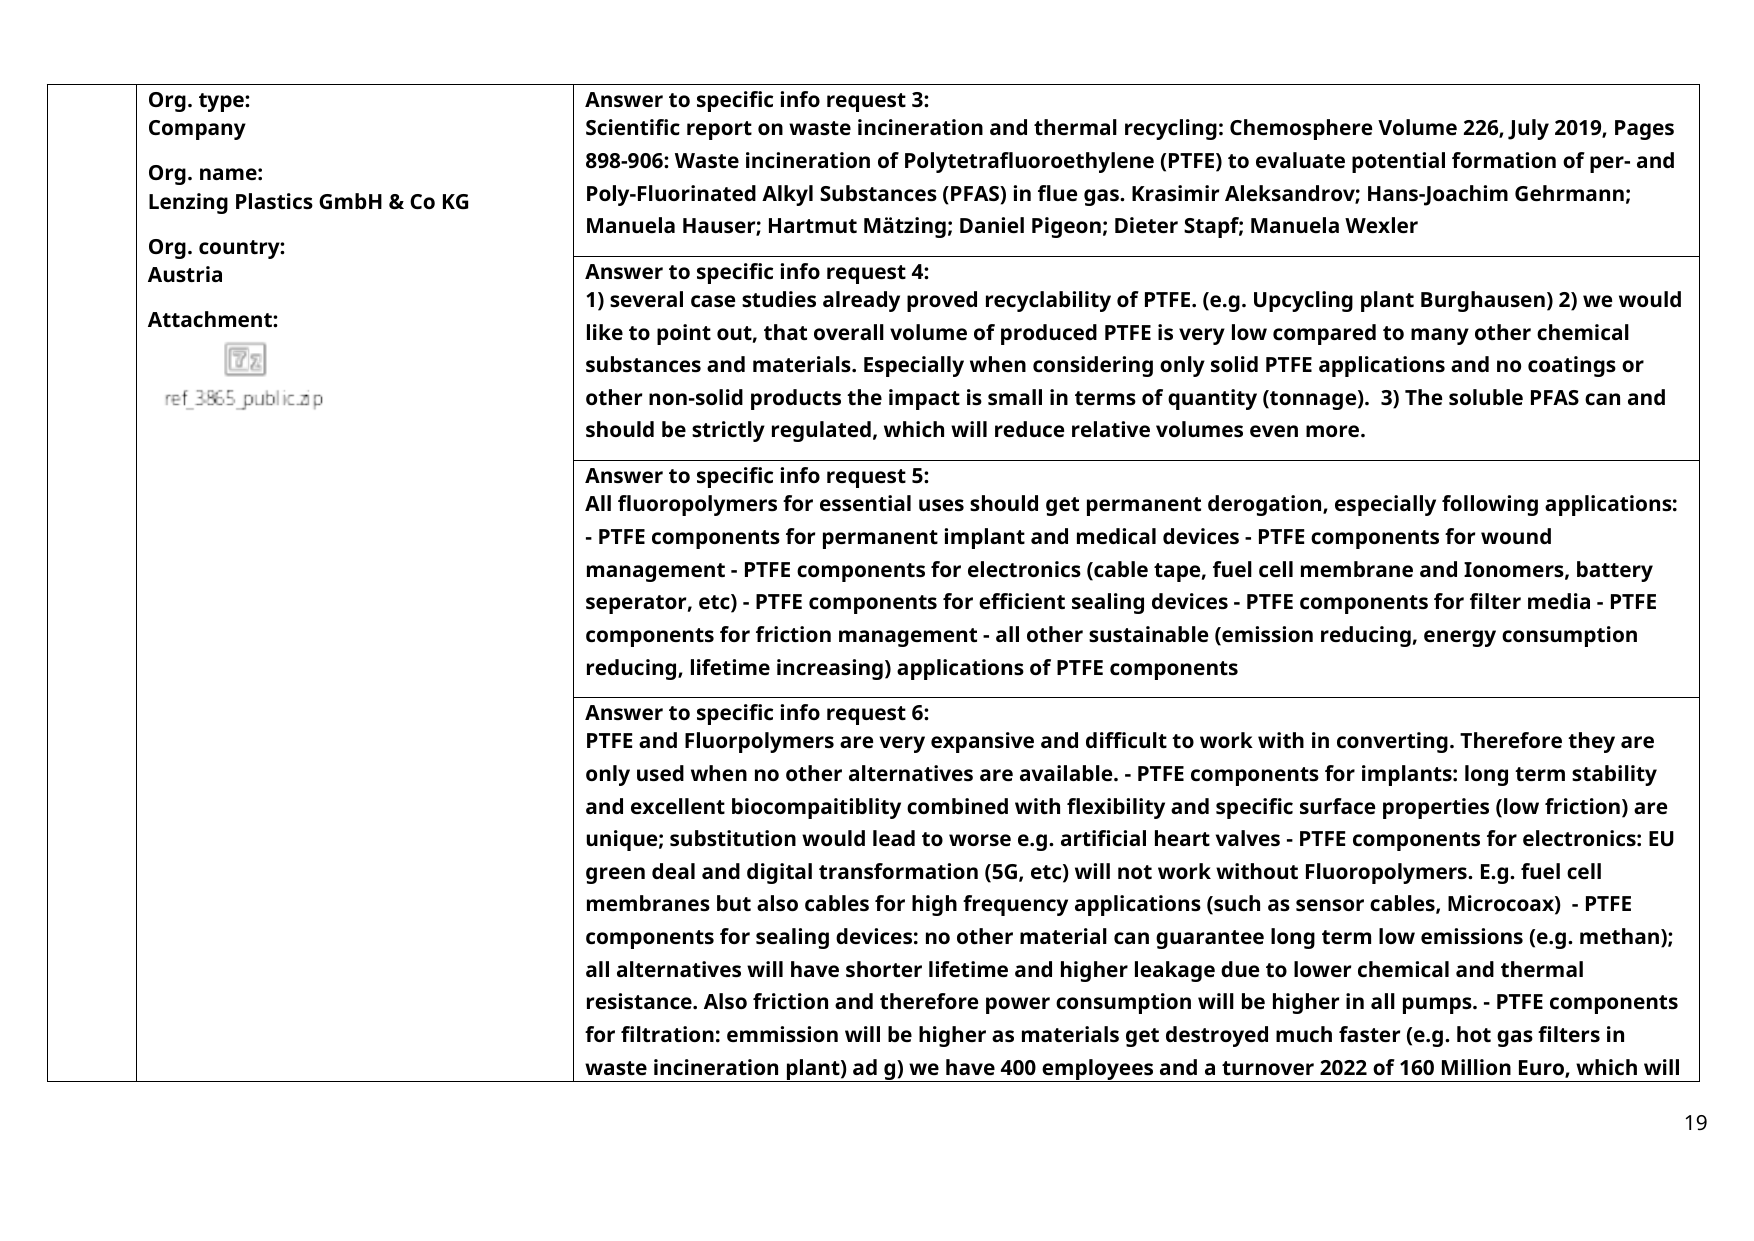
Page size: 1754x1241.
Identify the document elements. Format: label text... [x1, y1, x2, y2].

table_cell Answer to specific info request 4: 1) several case studies already proved recyclability of PTFE. (e.g. Upcycling plant Burghausen) 2) we would like to point out, that overall volume of produced PTFE is very low compared to many other chemical substances and materials. Especially when considering only solid PTFE applications and no coatings or other non-solid products the impact is small in terms of quantity (tonnage). 3) The soluble PFAS can and should be strictly regulated, which will reduce relative volumes even more. [574, 257, 1699, 460]
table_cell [574, 698, 1699, 1081]
table_cell Answer to specific info request 5: All fluoropolymers for essential uses should get permanent derogation, especially following applications: - PTFE components for permanent implant and medical devices - PTFE components for wound management - PTFE components for electronics (cable tape, fuel cell membrane and Ionomers, battery seperator, etc) - PTFE components for efficient sealing devices - PTFE components for filter media - PTFE components for friction management - all other sustainable (emission reducing, energy consumption reducing, lifetime increasing) applications of PTFE components [574, 461, 1699, 697]
table_cell Answer to specific info request 3: Scientific report on waste incineration and thermal recycling: Chemosphere Volume 226, July 2019, Pages 898-906: Waste incineration of Polytetrafluoroethylene (PTFE) to evaluate potential formation of per- and Poly-Fluorinated Alkyl Substances (PFAS) in flue gas. Krasimir Aleksandrov; Hans-Joachim Gehrmann; Manuela Hauser; Hartmut Mätzing; Daniel Pigeon; Dieter Stapf; Manuela Wexler [574, 85, 1699, 256]
